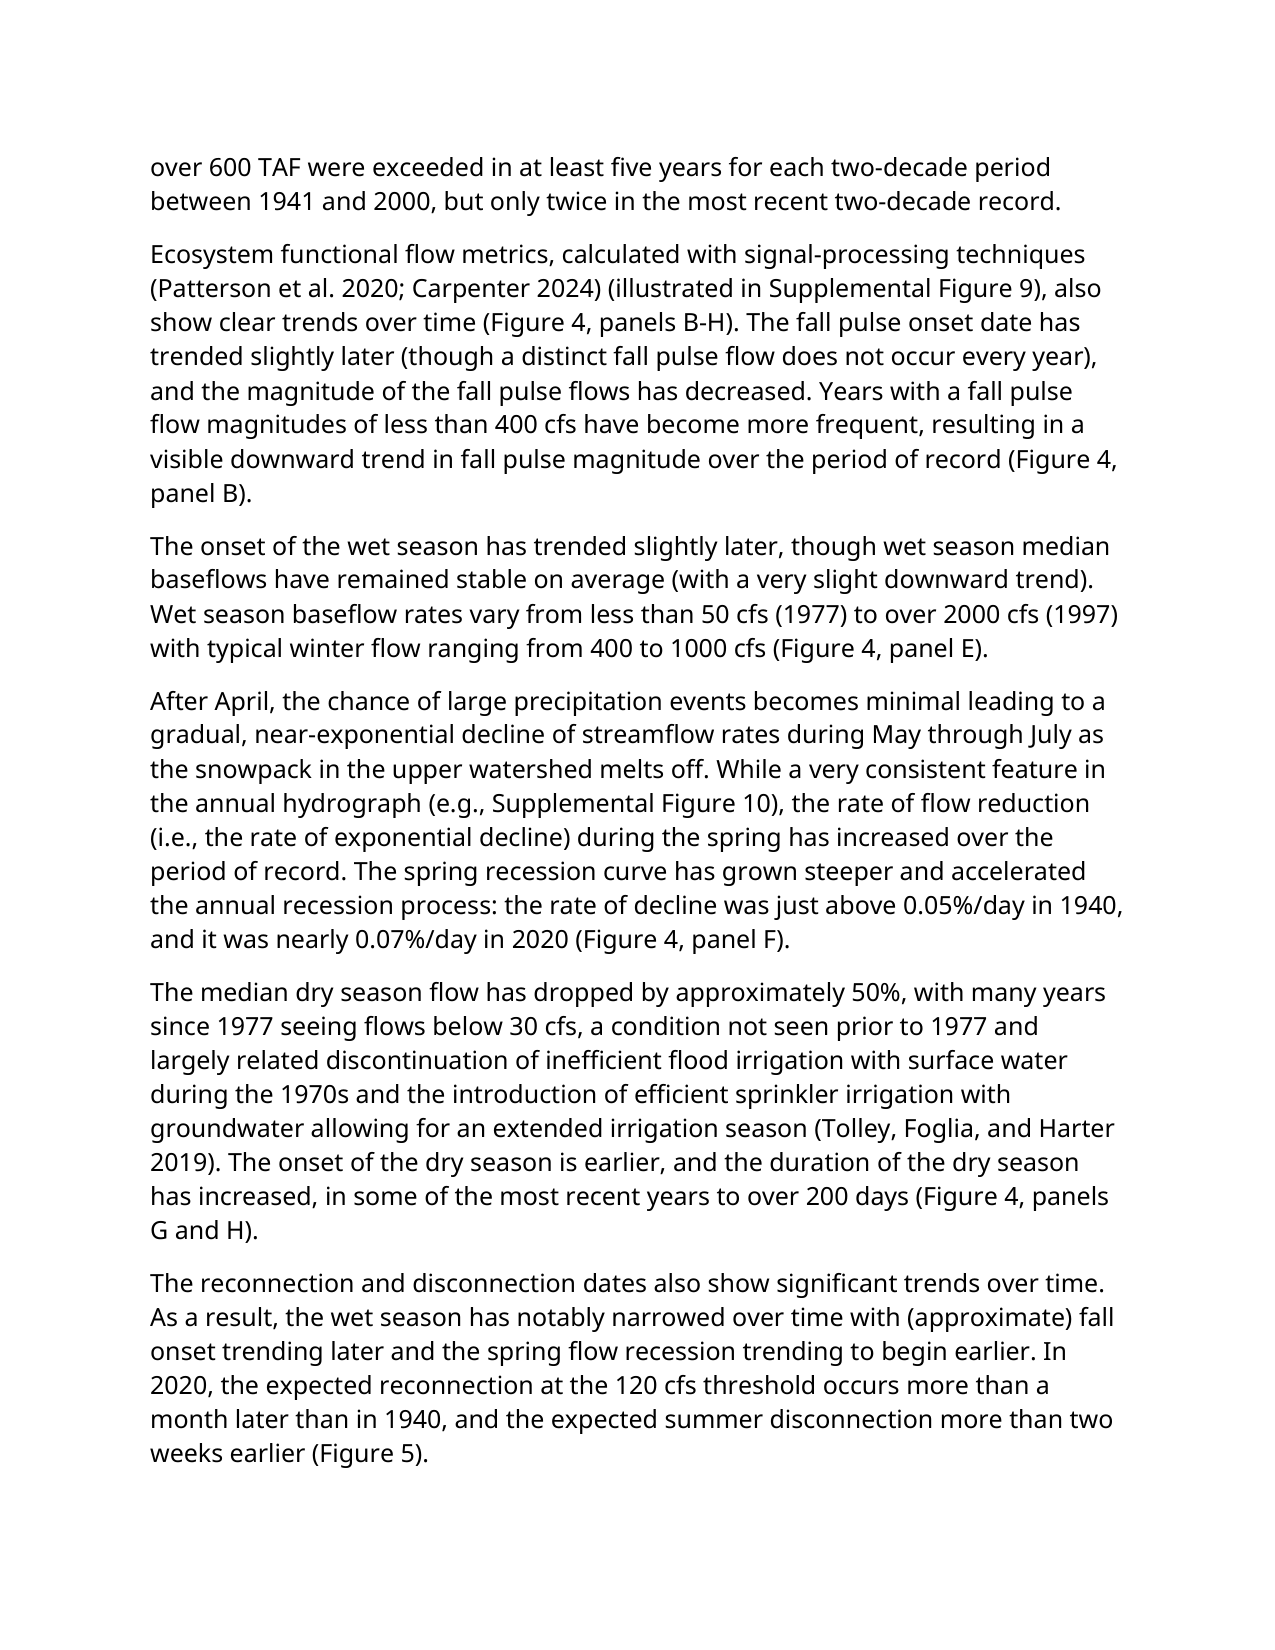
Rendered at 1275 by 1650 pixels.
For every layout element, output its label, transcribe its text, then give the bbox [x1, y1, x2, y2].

text After April, the chance of large precipitation events becomes minimal leading to a gradual, near-exponential decline of streamflow rates during May through July as the snowpack in the upper watershed melts off. While a very consistent feature in the annual hydrograph (e.g., Supplemental Figure 10), the rate of flow reduction (i.e., the rate of exponential decline) during the spring has increased over the period of record. The spring recession curve has grown steeper and accelerated the annual recession process: the rate of decline was just above 0.05%/day in 1940, and it was nearly 0.07%/day in 2020 (Figure 4, panel F). [150, 683, 1125, 956]
text The median dry season flow has dropped by approximately 50%, with many years since 1977 seeing flows below 30 cfs, a condition not seen prior to 1977 and largely related discontinuation of inefficient flood irrigation with surface water during the 1970s and the introduction of efficient sprinkler irrigation with groundwater allowing for an extended irrigation season (Tolley, Foglia, and Harter 2019). The onset of the dry season is earlier, and the duration of the dry season has increased, in some of the most recent years to over 200 days (Figure 4, panels G and H). [150, 974, 1125, 1247]
text Ecosystem functional flow metrics, calculated with signal-processing techniques (Patterson et al. 2020; Carpenter 2024) (illustrated in Supplemental Figure 9), also show clear trends over time (Figure 4, panels B-H). The fall pulse onset date has trended slightly later (though a distinct fall pulse flow does not occur every year), and the magnitude of the fall pulse flows has decreased. Years with a fall pulse flow magnitudes of less than 400 cfs have become more frequent, resulting in a visible downward trend in fall pulse magnitude over the period of record (Figure 4, panel B). [150, 237, 1125, 509]
text The onset of the wet season has trended slightly later, though wet season median baseflows have remained stable on average (with a very slight downward trend). Wet season baseflow rates vary from less than 50 cfs (1977) to over 2000 cfs (1997) with typical winter flow ranging from 400 to 1000 cfs (Figure 4, panel E). [150, 528, 1125, 664]
text The reconnection and disconnection dates also show significant trends over time. As a result, the wet season has notably narrowed over time with (approximate) fall onset trending later and the spring flow recession trending to begin earlier. In 2020, the expected reconnection at the 120 cfs threshold occurs more than a month later than in 1940, and the expected summer disconnection more than two weeks earlier (Figure 5). [150, 1266, 1125, 1470]
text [150, 150, 1125, 218]
